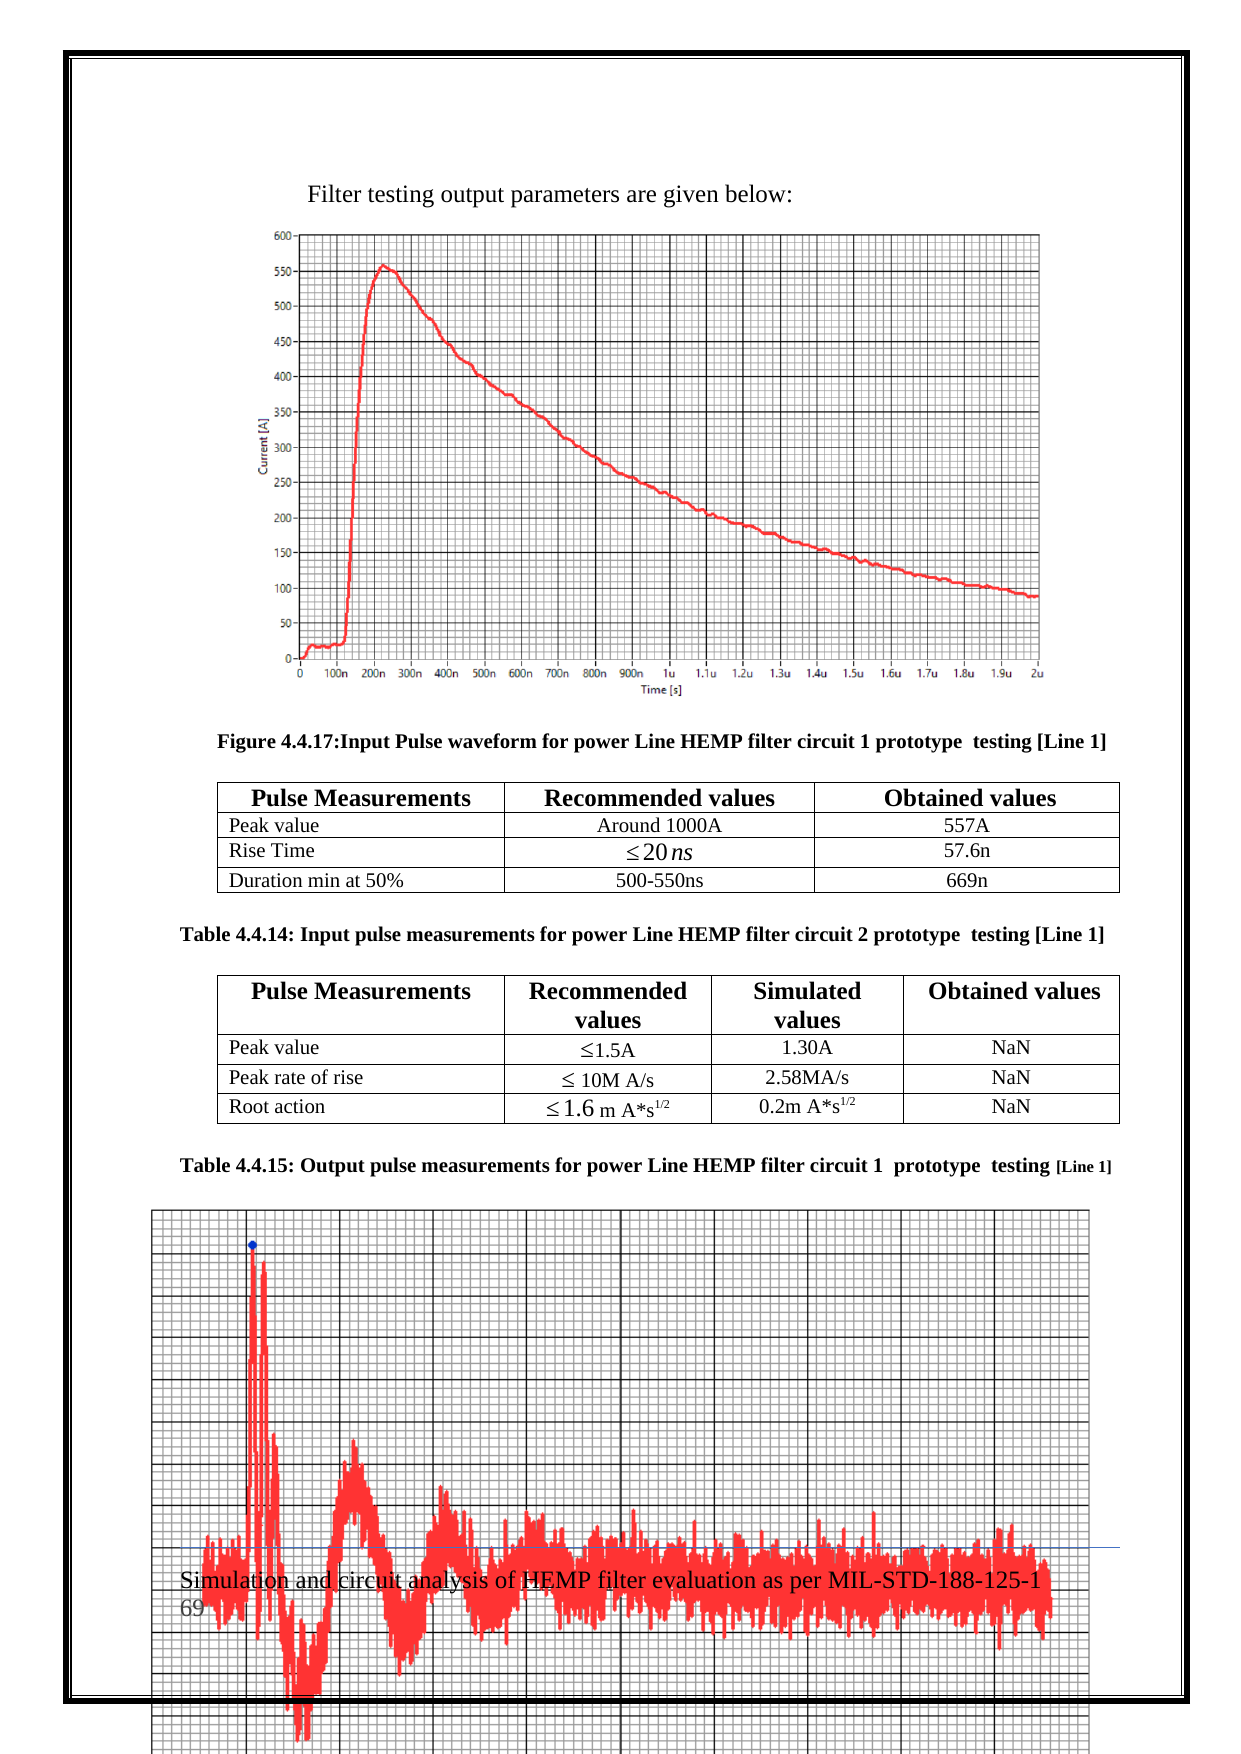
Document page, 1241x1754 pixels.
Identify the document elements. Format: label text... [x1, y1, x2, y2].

table_cell [505, 838, 814, 867]
list Figure 4.4.17:Input Pulse waveform for power Line HEMP filter circuit 1 prototype testing [Line 1] [217, 729, 1120, 753]
table_header Obtained values [904, 976, 1119, 1034]
table_cell 1.30A [712, 1035, 903, 1063]
picture [248, 226, 1051, 703]
picture [150, 1206, 1091, 1695]
table_cell Around 1000A [505, 813, 814, 837]
table_cell m A*s1/2 [505, 1094, 711, 1123]
text Table 4.4.14: Input pulse measurements for power Line HEMP filter circuit 2 prototype testing [Line 1] [179, 922, 1120, 946]
table_cell Root action [218, 1094, 504, 1123]
table_cell Peak value [218, 813, 504, 837]
table_cell 10M A/s [505, 1065, 711, 1093]
table_cell 57.6n [815, 838, 1119, 867]
table_header Pulse Measurements [218, 783, 504, 812]
table_header Recommended values [505, 783, 814, 812]
table_cell 2.58MA/s [712, 1065, 903, 1093]
table_cell Peak value [218, 1035, 504, 1063]
table_cell NaN [904, 1035, 1119, 1063]
table_header Pulse Measurements [218, 976, 504, 1034]
table_cell NaN [904, 1094, 1119, 1123]
table_cell Duration min at 50% [218, 868, 504, 892]
table_cell Peak rate of rise [218, 1065, 504, 1093]
table_cell 0.2m A*s1/2 [712, 1094, 903, 1123]
table_cell NaN [904, 1065, 1119, 1093]
table_header Obtained values [815, 783, 1119, 812]
picture [150, 1704, 1091, 1754]
table_cell 557A [815, 813, 1119, 837]
table_cell 500-550ns [505, 868, 814, 892]
table_header Simulated values [712, 976, 903, 1034]
table_cell 1.5A [505, 1035, 711, 1063]
table_cell Rise Time [218, 838, 504, 867]
table_cell 669n [815, 868, 1119, 892]
table_header Recommended values [505, 976, 711, 1034]
text Filter testing output parameters are given below: [217, 179, 1120, 207]
text Table 4.4.15: Output pulse measurements for power Line HEMP filter circuit 1 prototype testing [Line 1] [179, 1153, 1120, 1177]
